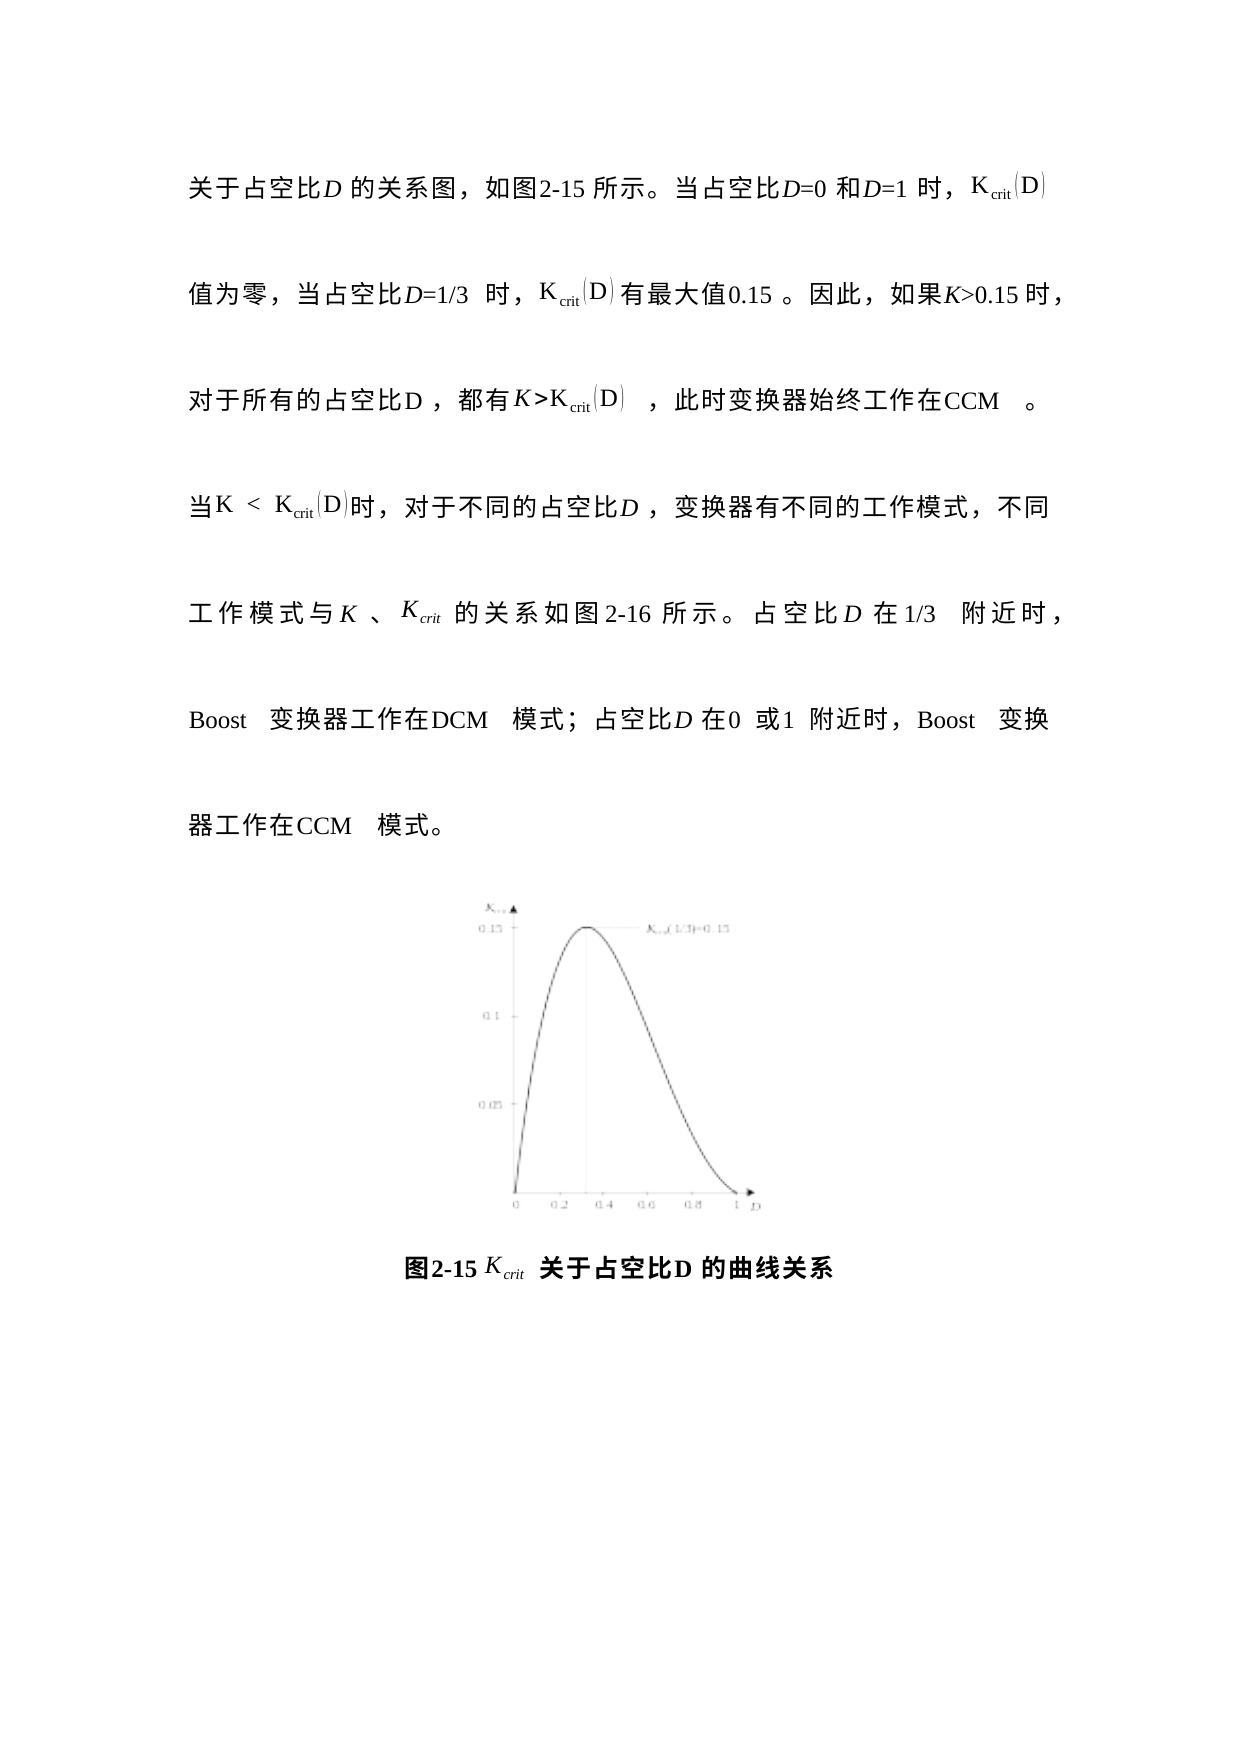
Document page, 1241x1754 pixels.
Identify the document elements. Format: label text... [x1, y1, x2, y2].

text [188, 151, 1052, 859]
text 图2-15 关于占空比D的曲线关系 [188, 1232, 1052, 1302]
